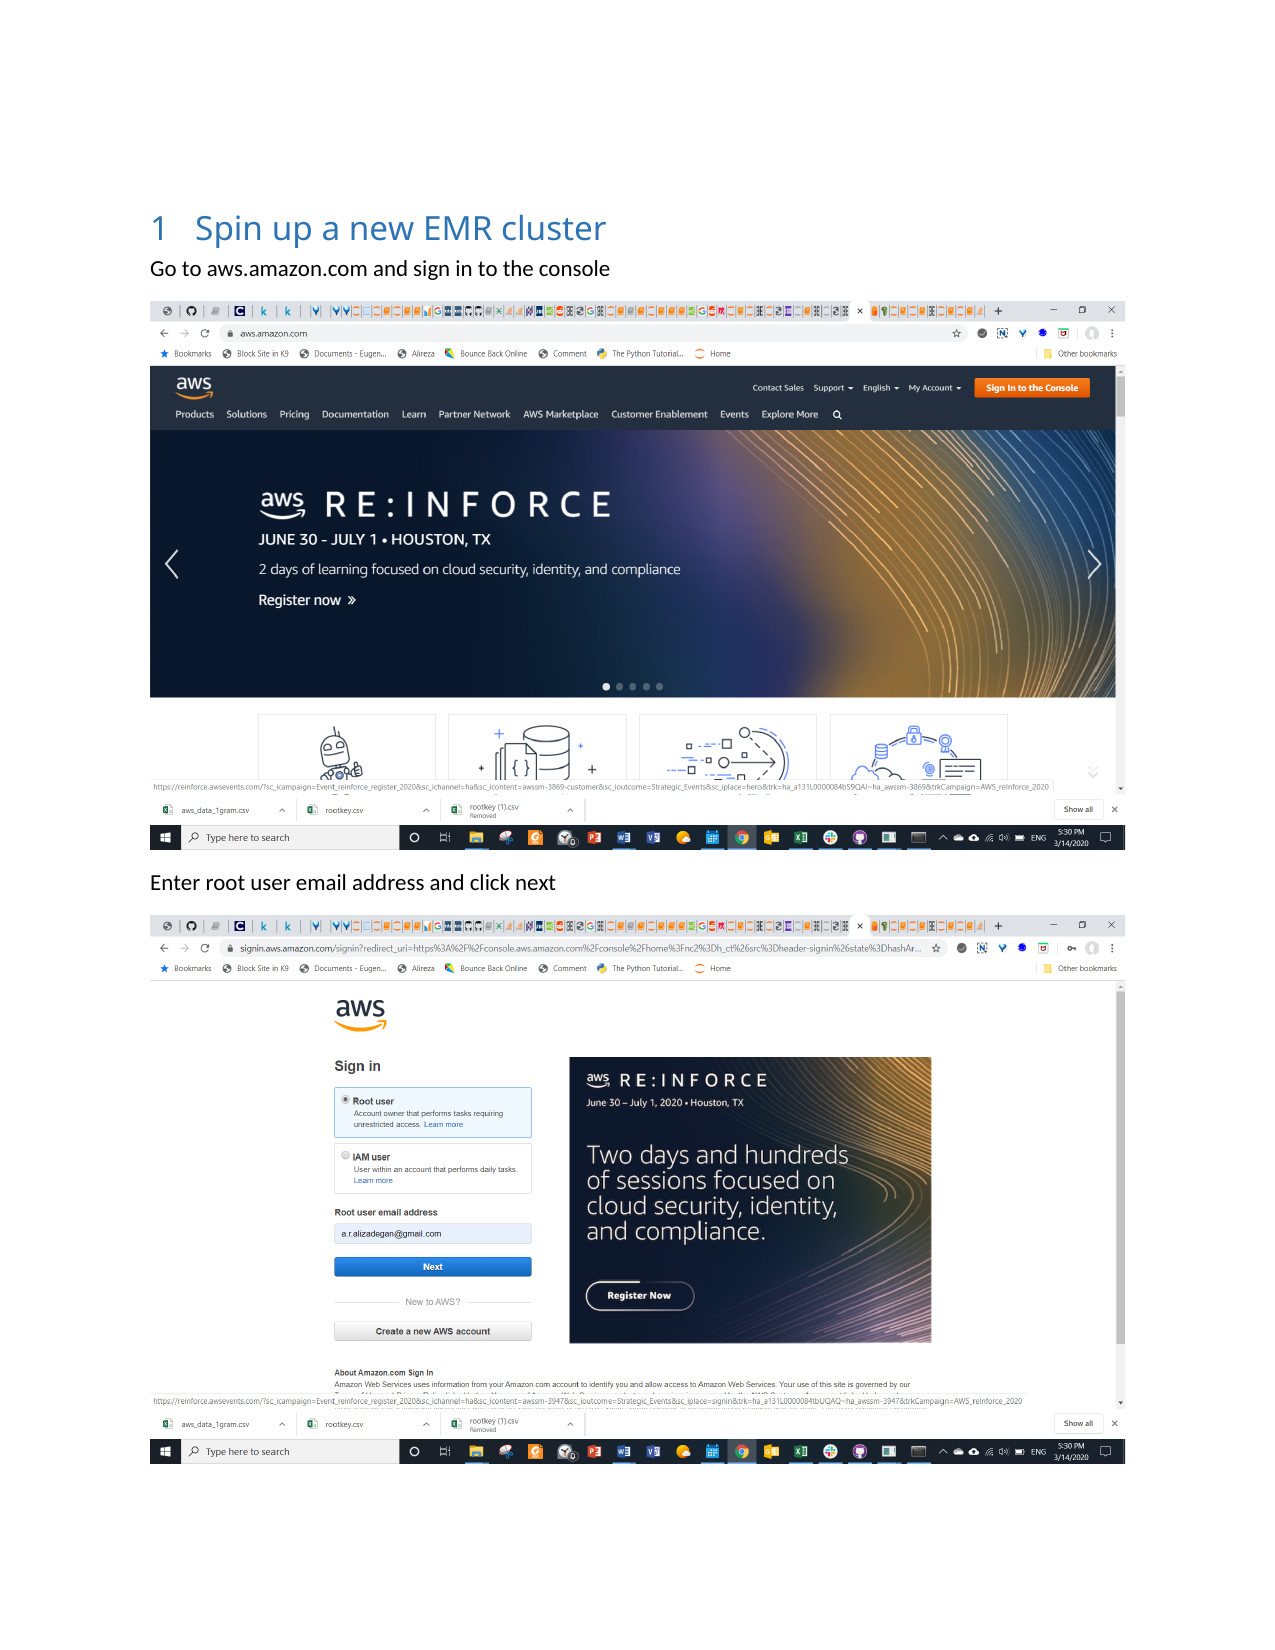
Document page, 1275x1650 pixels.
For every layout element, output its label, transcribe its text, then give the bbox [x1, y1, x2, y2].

picture [150, 301, 1125, 850]
picture [150, 915, 1125, 1464]
text Enter root user email address and click next [150, 868, 1125, 896]
text Go to aws.amazon.com and sign in to the console [150, 254, 1125, 282]
subtitle Spin up a new EMR cluster [150, 205, 1125, 251]
